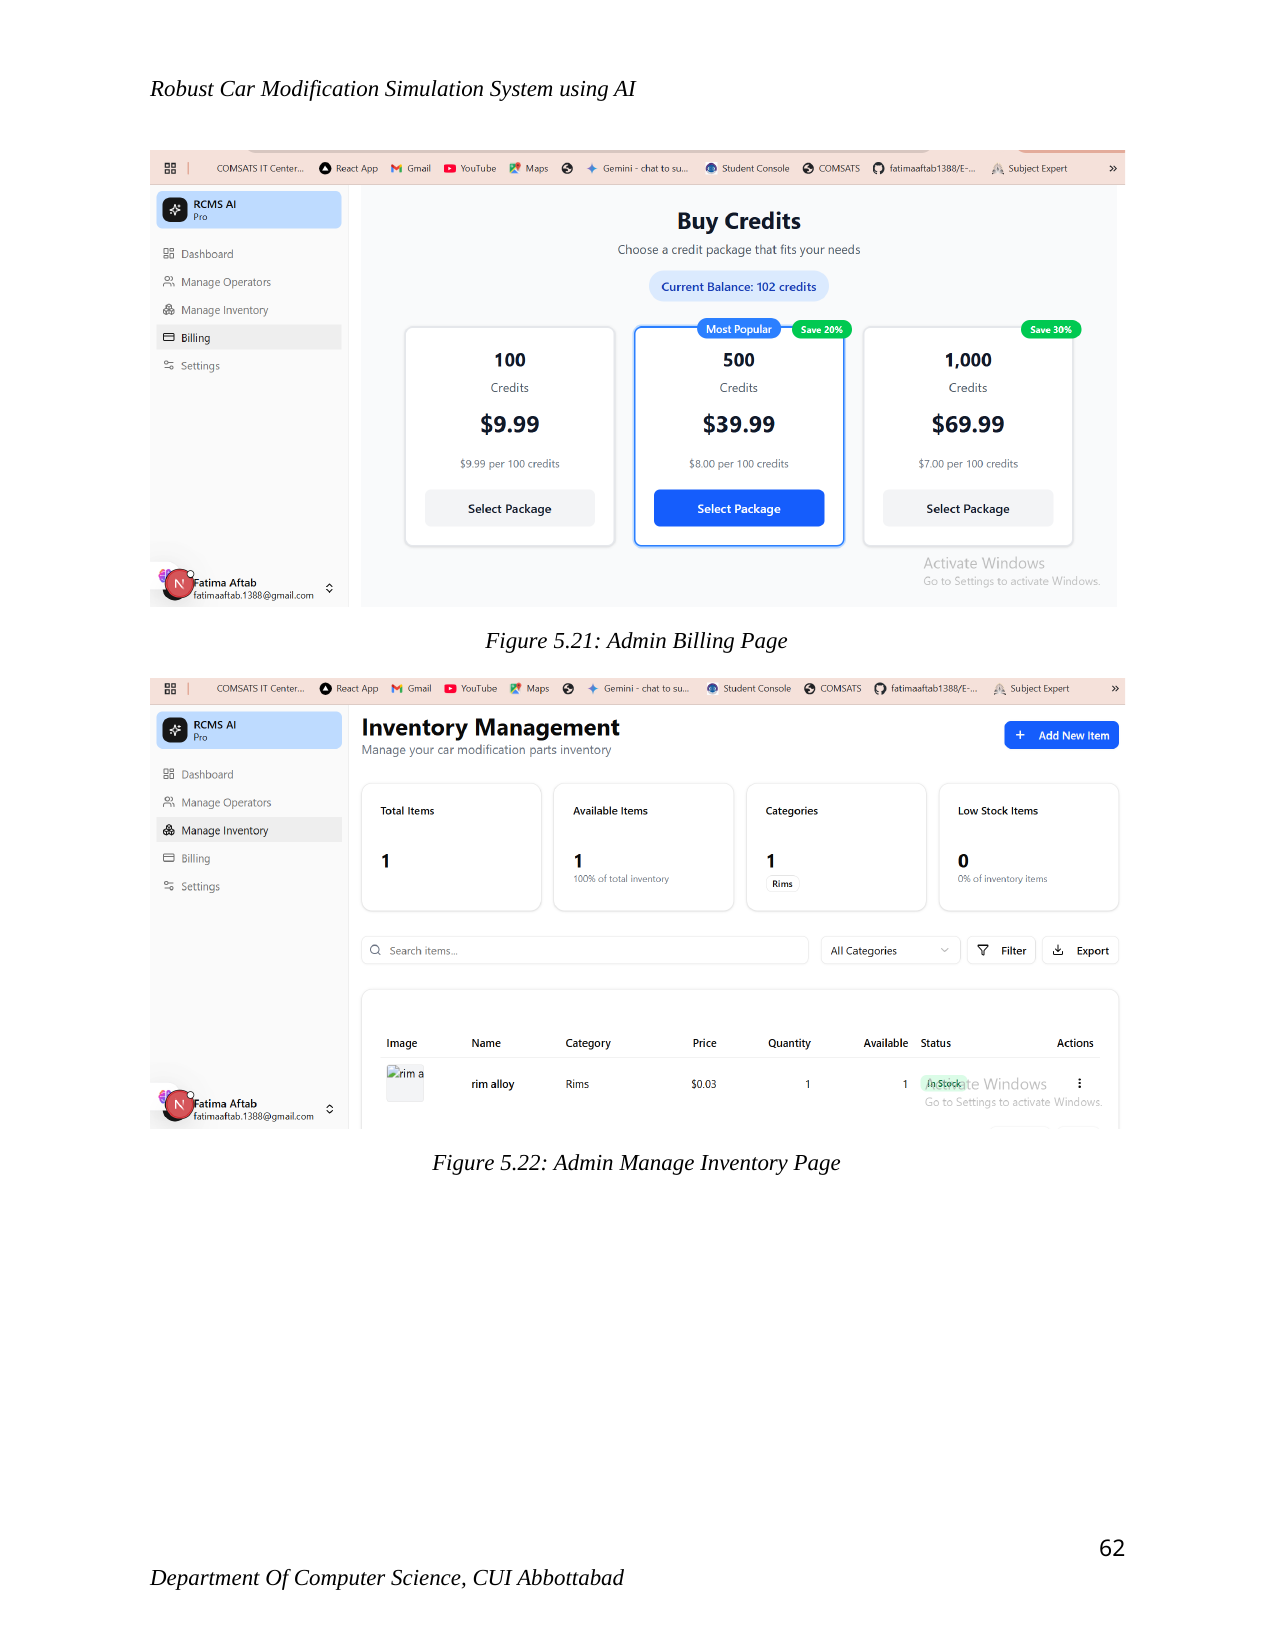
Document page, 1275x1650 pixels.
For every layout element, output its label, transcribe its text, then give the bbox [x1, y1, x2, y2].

picture [150, 678, 1125, 1129]
picture [150, 150, 1125, 607]
